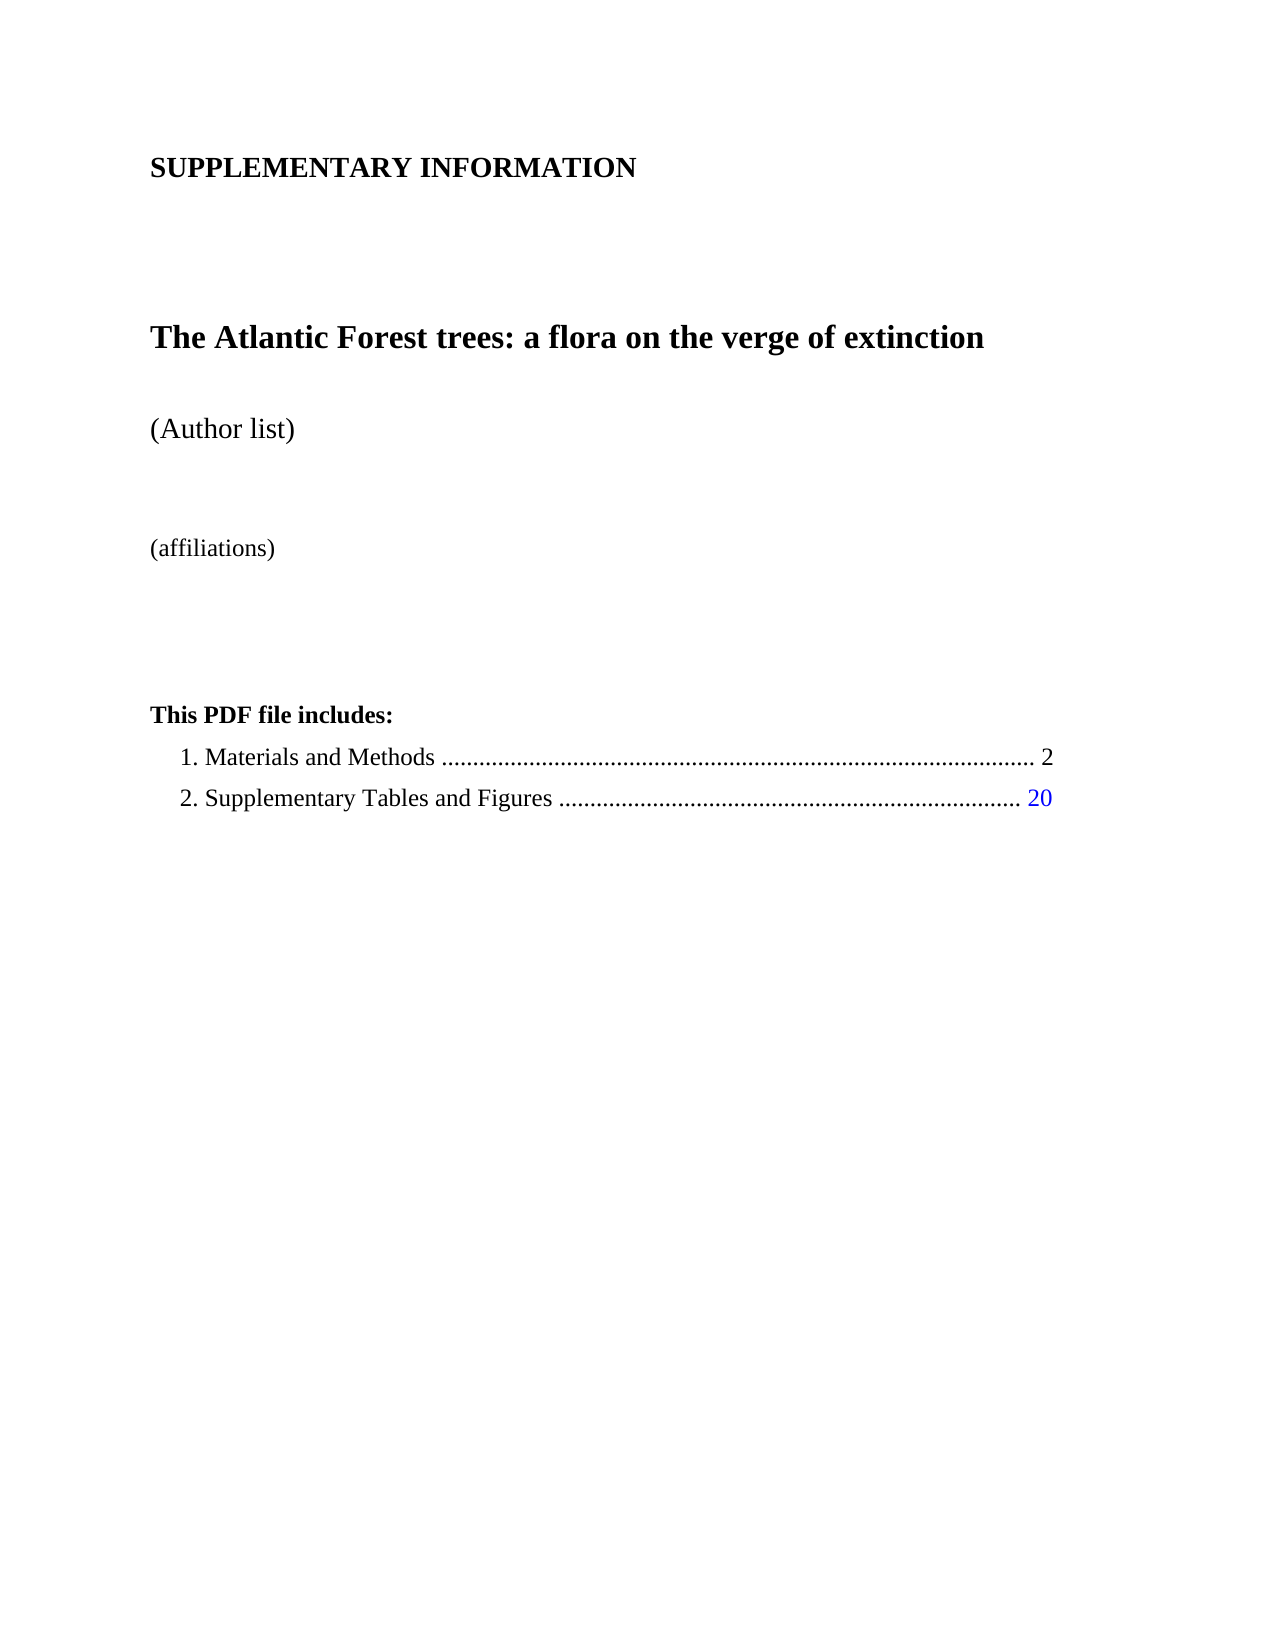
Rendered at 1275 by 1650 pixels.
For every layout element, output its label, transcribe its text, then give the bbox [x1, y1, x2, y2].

text The Atlantic Forest trees: a flora on the verge of extinction [150, 317, 1137, 356]
text This PDF file includes: [150, 700, 1137, 729]
text (Author list) [150, 411, 1137, 444]
text 2. Supplementary Tables and Figures .......................................................................... 20 [150, 783, 1137, 812]
text (affiliations) [150, 533, 1137, 562]
text 1. Materials and Methods ............................................................................................... 2 [150, 742, 1137, 770]
text SUPPLEMENTARY INFORMATION [150, 150, 1137, 183]
